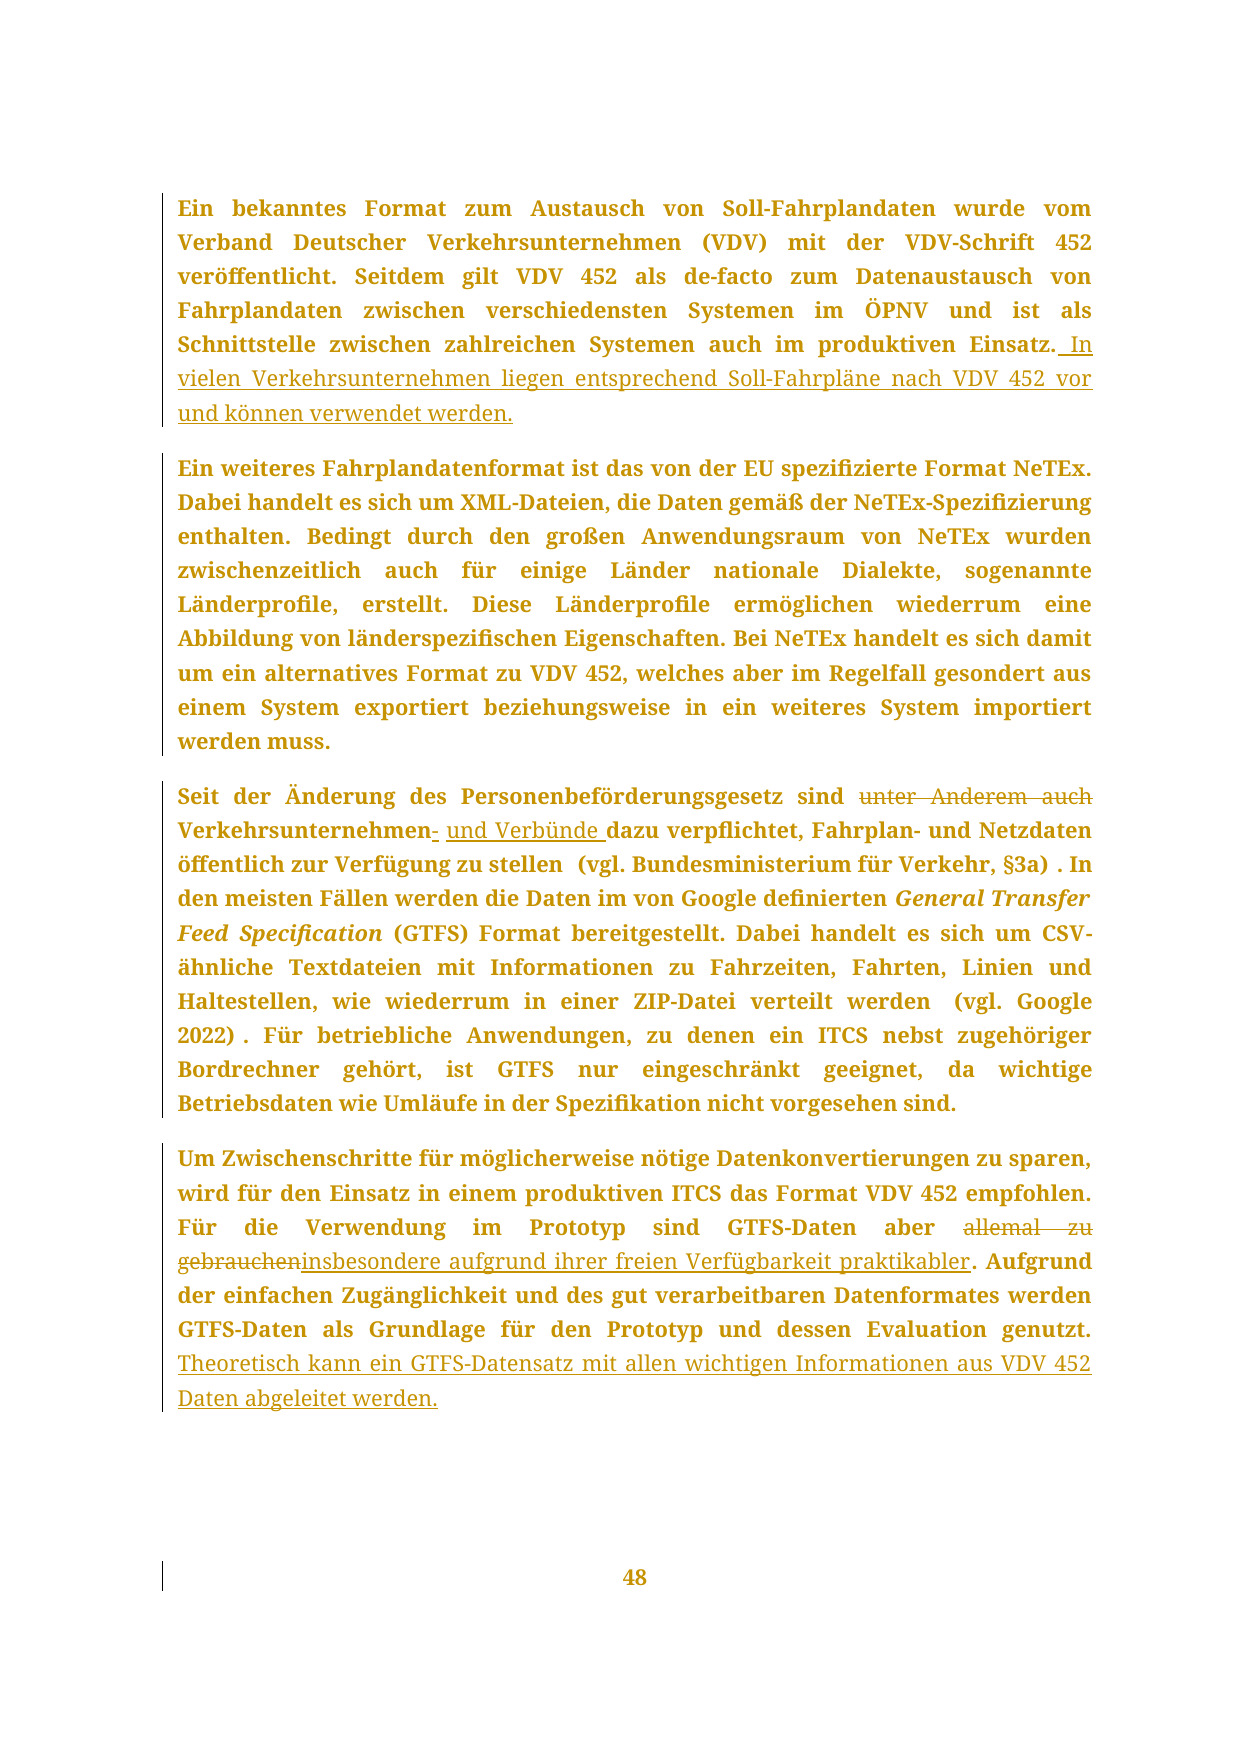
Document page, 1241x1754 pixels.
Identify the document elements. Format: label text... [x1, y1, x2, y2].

text Ein bekanntes Format zum Austausch von Soll-Fahrplandaten wurde vom Verband Deutscher Verkehrsunternehmen (VDV) mit der VDV-Schrift 452 veröffentlicht. Seitdem gilt VDV 452 als de-facto zum Datenaustausch von Fahrplandaten zwischen verschiedensten Systemen im ÖPNV und ist als Schnittstelle zwischen zahlreichen Systemen auch im produktiven Einsatz. [177, 390, 1092, 427]
text Ein weiteres Fahrplandatenformat ist das von der EU spezifizierte Format NeTEx. Dabei handelt es sich um XML-Dateien, die Daten gemäß der NeTEx-Spezifizierung enthalten. Bedingt durch den großen Anwendungsraum von NeTEx wurden zwischenzeitlich auch für einige Länder nationale Dialekte, sogenannte Länderprofile, erstellt. Diese Länderprofile ermöglichen wiederrum eine Abbildung von länderspezifischen Eigenschaften. Bei NeTEx handelt es sich damit um ein alternatives Format zu VDV 452, welches aber im Regelfall gesondert aus einem System exportiert beziehungsweise in ein weiteres System importiert werden muss. [177, 452, 1092, 756]
text Ein bekanntes Format zum Austausch von Soll-Fahrplandaten wurde vom Verband Deutscher Verkehrsunternehmen (VDV) mit der VDV-Schrift 452 veröffentlicht. Seitdem gilt VDV 452 als de-facto zum Datenaustausch von Fahrplandaten zwischen verschiedensten Systemen im ÖPNV und ist als Schnittstelle zwischen zahlreichen Systemen auch im produktiven Einsatz. [177, 192, 1092, 389]
text Seit der Änderung des Personenbeförderungsgesetz sind Verkehrsunternehmen dazu verpflichtet, Fahrplan- und Netzdaten öffentlich zur Verfügung zu stellen . In den meisten Fällen werden die Daten im von Google definierten General Transfer Feed Specification (GTFS) Format bereitgestellt. Dabei handelt es sich um CSV-ähnliche Textdateien mit Informationen zu Fahrzeiten, Fahrten, Linien und Haltestellen, wie wiederrum in einer ZIP-Datei verteilt werden . Für betriebliche Anwendungen, zu denen ein ITCS nebst zugehöriger Bordrechner gehört, ist GTFS nur eingeschränkt geeignet, da wichtige Betriebsdaten wie Umläufe in der Spezifikation nicht vorgesehen sind. [177, 781, 1092, 1118]
text Um Zwischenschritte für möglicherweise nötige Datenkonvertierungen zu sparen, wird für den Einsatz in einem produktiven ITCS das Format VDV 452 empfohlen. Für die Verwendung im Prototyp sind GTFS-Daten aber . Aufgrund der einfachen Zugänglichkeit und des gut verarbeitbaren Datenformates werden GTFS-Daten als Grundlage für den Prototyp und dessen Evaluation genutzt. [177, 1375, 1092, 1412]
text Um Zwischenschritte für möglicherweise nötige Datenkonvertierungen zu sparen, wird für den Einsatz in einem produktiven ITCS das Format VDV 452 empfohlen. Für die Verwendung im Prototyp sind GTFS-Daten aber . Aufgrund der einfachen Zugänglichkeit und des gut verarbeitbaren Datenformates werden GTFS-Daten als Grundlage für den Prototyp und dessen Evaluation genutzt. [177, 1143, 1092, 1374]
